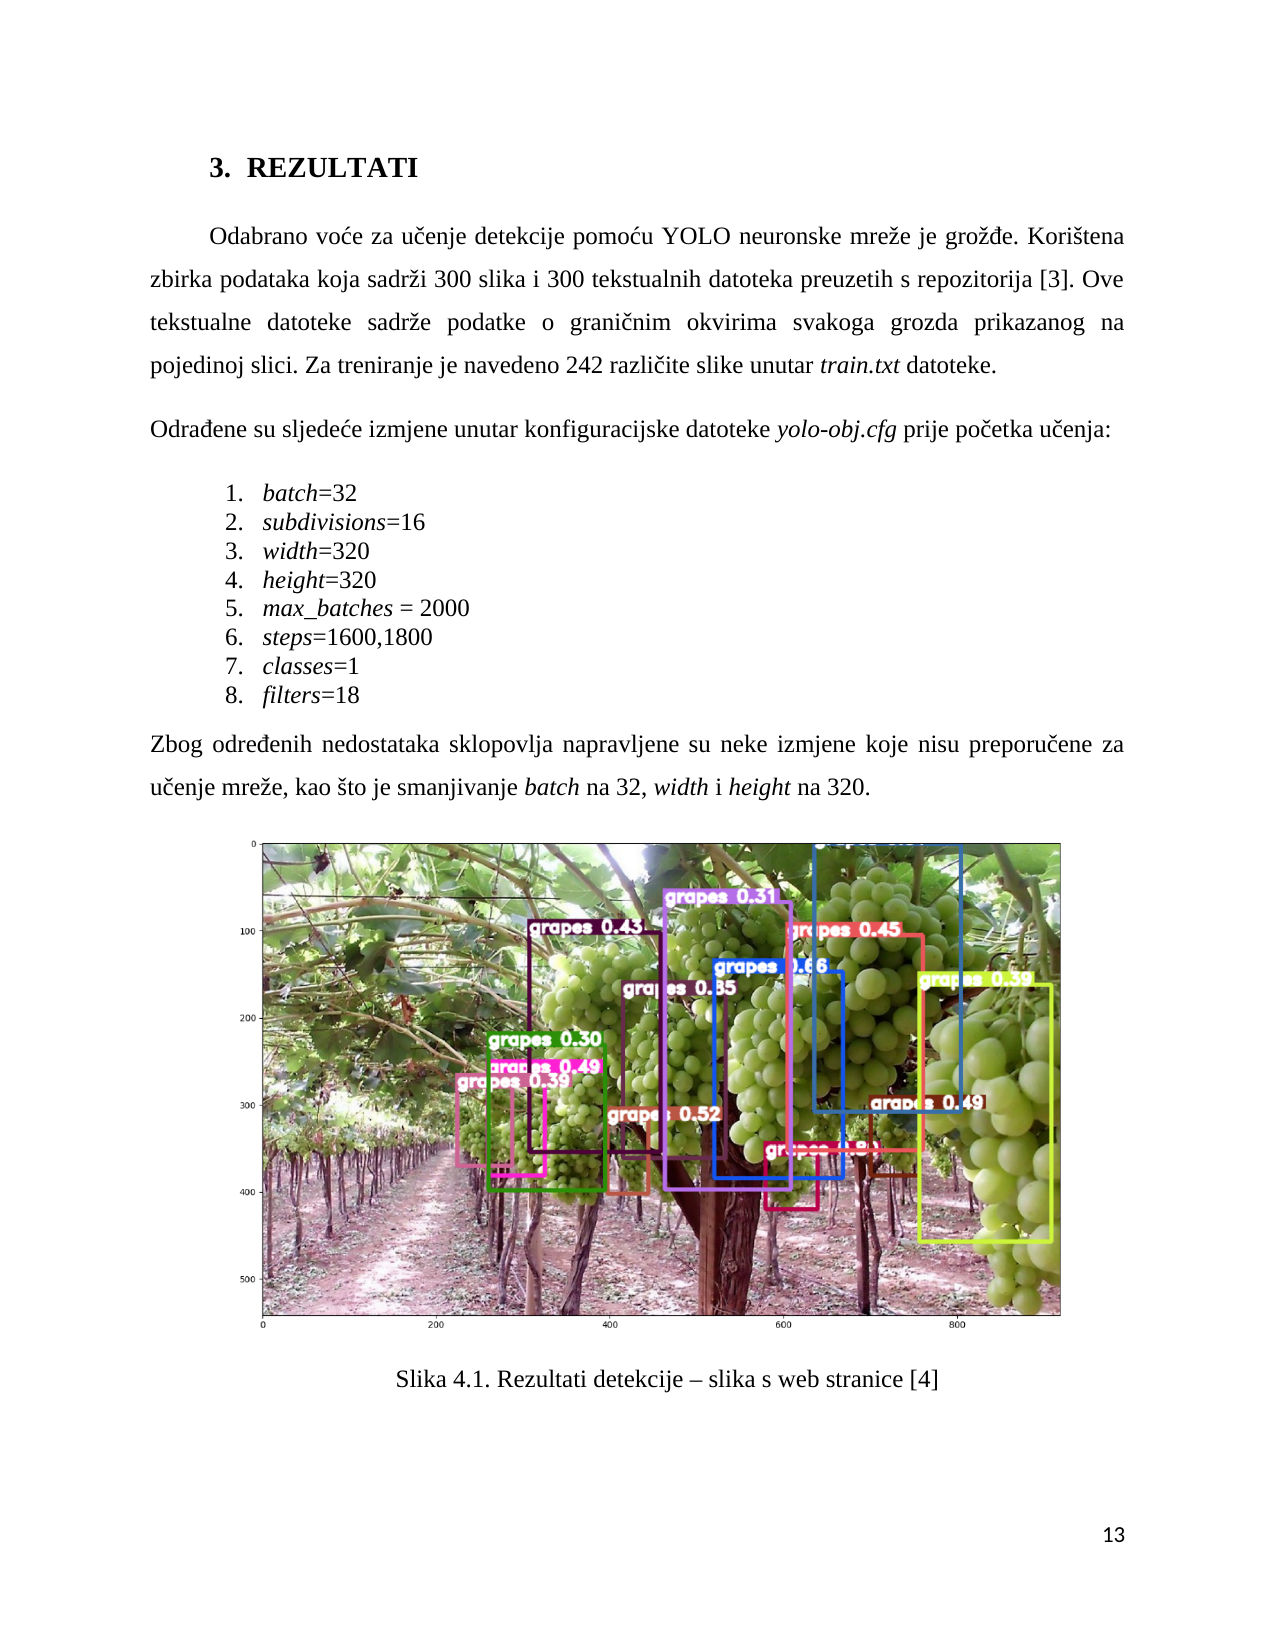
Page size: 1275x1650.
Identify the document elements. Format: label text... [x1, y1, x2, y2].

list REZULTATI [209, 150, 1125, 183]
text Slika 4.1. Rezultati detekcije – slika s web stranice [4] [209, 1364, 1125, 1393]
list batch=32 [225, 478, 1125, 507]
list max_batches = 2000 [225, 593, 1125, 622]
list filters=18 [225, 680, 1125, 708]
list classes=1 [225, 651, 1125, 680]
text Odrađene su sljedeće izmjene unutar konfiguracijske datoteke yolo-obj.cfg prije početka učenja: [150, 414, 1125, 443]
list subdivisions=16 [225, 507, 1125, 536]
list width=320 [225, 536, 1125, 565]
text Zbog određenih nedostataka sklopovlja napravljene su neke izmjene koje nisu preporučene za učenje mreže, kao što je smanjivanje batch na 32, width i height na 320. [150, 729, 1125, 801]
text Odabrano voće za učenje detekcije pomoću YOLO neuronske mreže je grožđe. Korištena zbirka podataka koja sadrži 300 slika i 300 tekstualnih datoteka preuzetih s repozitorija [3]. Ove tekstualne datoteke sadrže podatke o graničnim okvirima svakoga grozda prikazanog na pojedinoj slici. Za treniranje je navedeno 242 različite slike unutar train.txt datoteke. [150, 221, 1125, 379]
list steps=1600,1800 [225, 622, 1125, 651]
list height=320 [225, 565, 1125, 593]
picture [236, 836, 1069, 1340]
